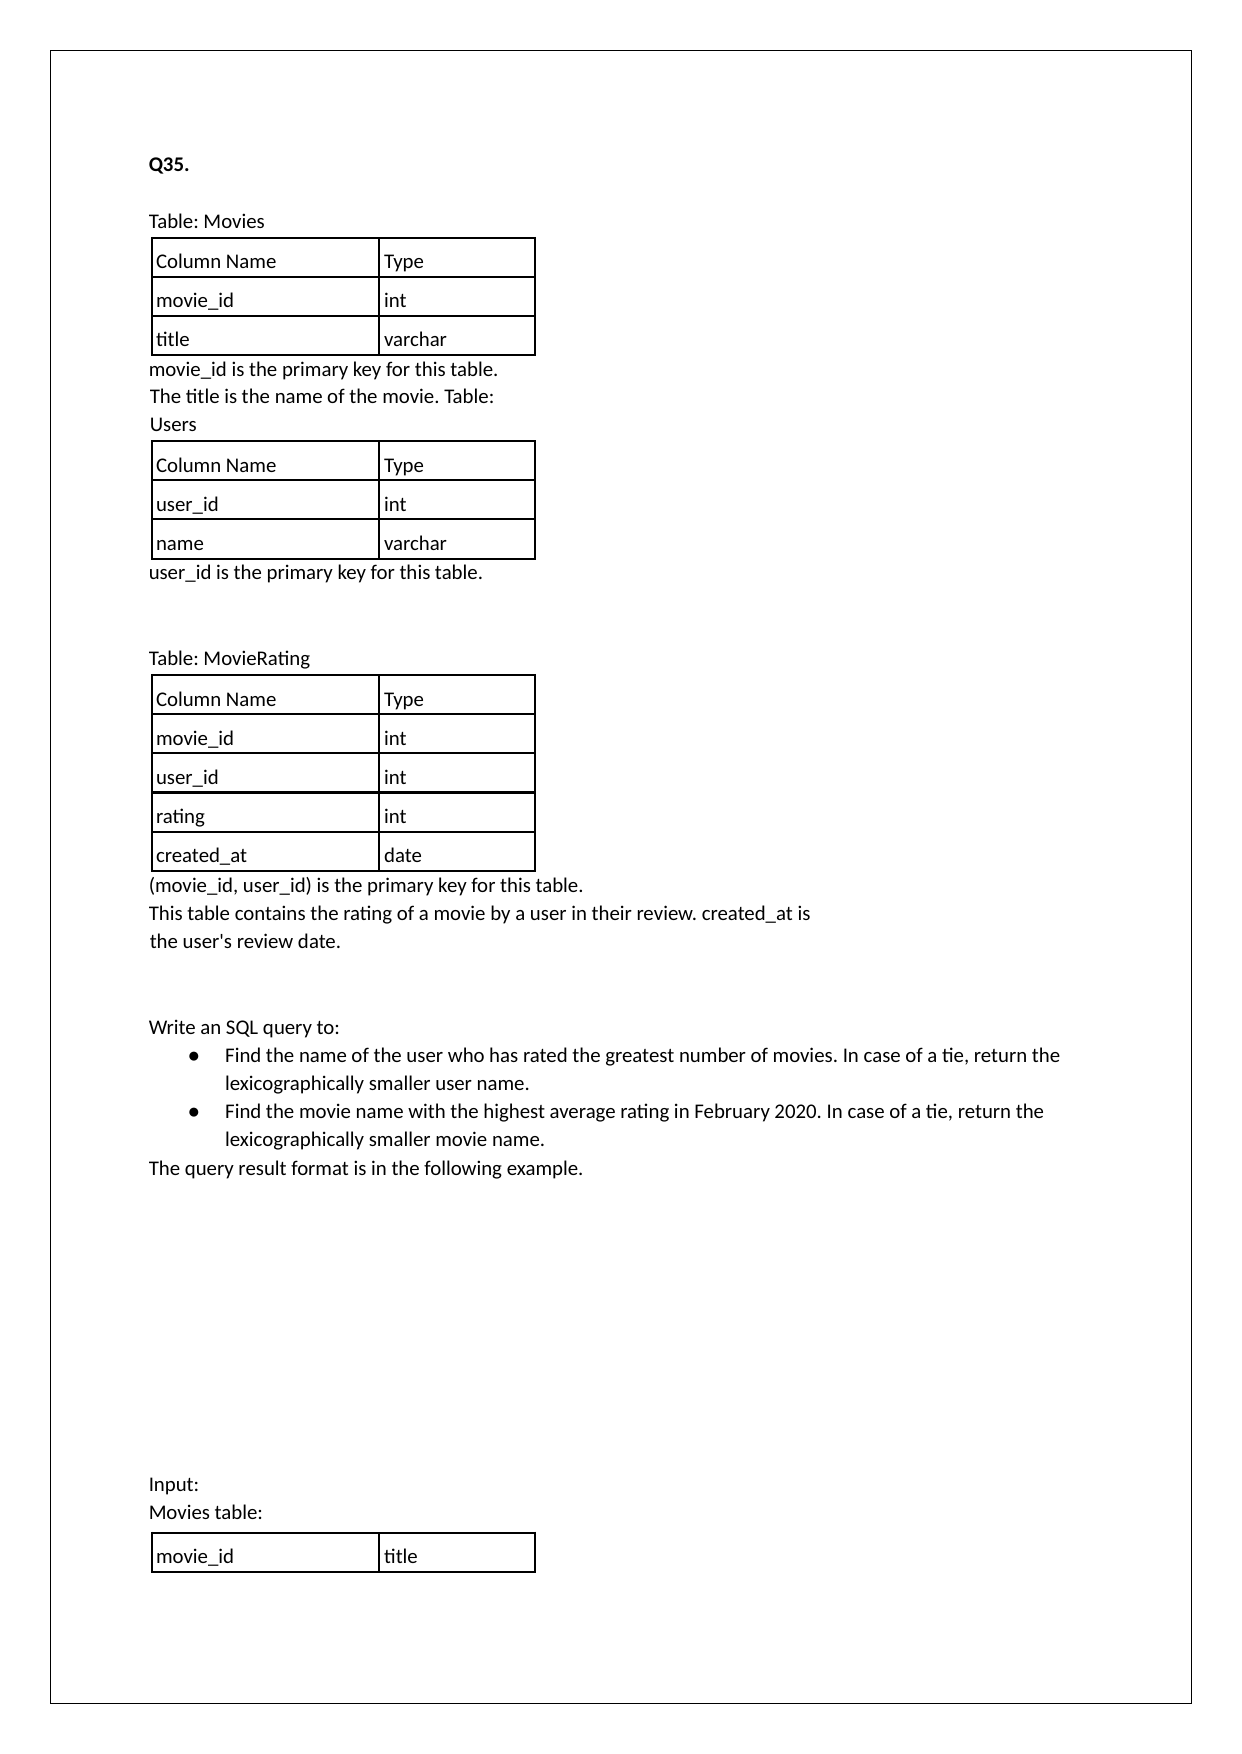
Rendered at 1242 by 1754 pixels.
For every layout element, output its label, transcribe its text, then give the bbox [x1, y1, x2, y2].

text This table contains the rating of a movie by a user in their review. created_at is the user's review date. [148, 900, 843, 953]
table_header Type [380, 239, 534, 276]
text (movie_id, user_id) is the primary key for this table. [148, 872, 1086, 897]
text user_id is the primary key for this table. [148, 559, 1086, 585]
table_cell int [380, 481, 534, 518]
table_cell movie_id [153, 715, 378, 752]
table_cell varchar [380, 317, 534, 354]
table_header Column Name [153, 442, 378, 479]
text Q35. [148, 151, 1090, 176]
table_cell title [153, 317, 378, 354]
table_cell varchar [380, 520, 534, 557]
table_cell user_id [153, 481, 378, 518]
table_cell int [380, 715, 534, 752]
text Write an SQL query to: [148, 1014, 1086, 1039]
table_header Type [380, 676, 534, 713]
table_header movie_id [153, 1534, 378, 1571]
table_cell int [380, 794, 534, 831]
table_header Type [380, 442, 534, 479]
table_cell user_id [153, 754, 378, 791]
table_cell movie_id [153, 278, 378, 315]
table_cell date [380, 833, 534, 870]
table_cell name [153, 520, 378, 557]
list Find the movie name with the highest average rating in February 2020. In case of a tie, return the lexicographically smaller movie name. [187, 1099, 1086, 1152]
table_header Column Name [153, 676, 378, 713]
table_header title [380, 1534, 534, 1571]
table_cell rating [153, 794, 378, 831]
table_header Column Name [153, 239, 378, 276]
text movie_id is the primary key for this table. The title is the name of the movie. Table: Users [148, 356, 527, 437]
table_cell int [380, 754, 534, 791]
text Table: Movies [148, 208, 1086, 234]
table_cell created_at [153, 833, 378, 870]
list Find the name of the user who has rated the greatest number of movies. In case of a tie, return the lexicographically smaller user name. [187, 1042, 1086, 1096]
text The query result format is in the following example. [148, 1155, 1086, 1180]
text Movies table: [148, 1499, 1086, 1525]
text Input: [148, 1471, 1086, 1497]
table_cell int [380, 278, 534, 315]
text Table: MovieRating [148, 646, 1086, 671]
